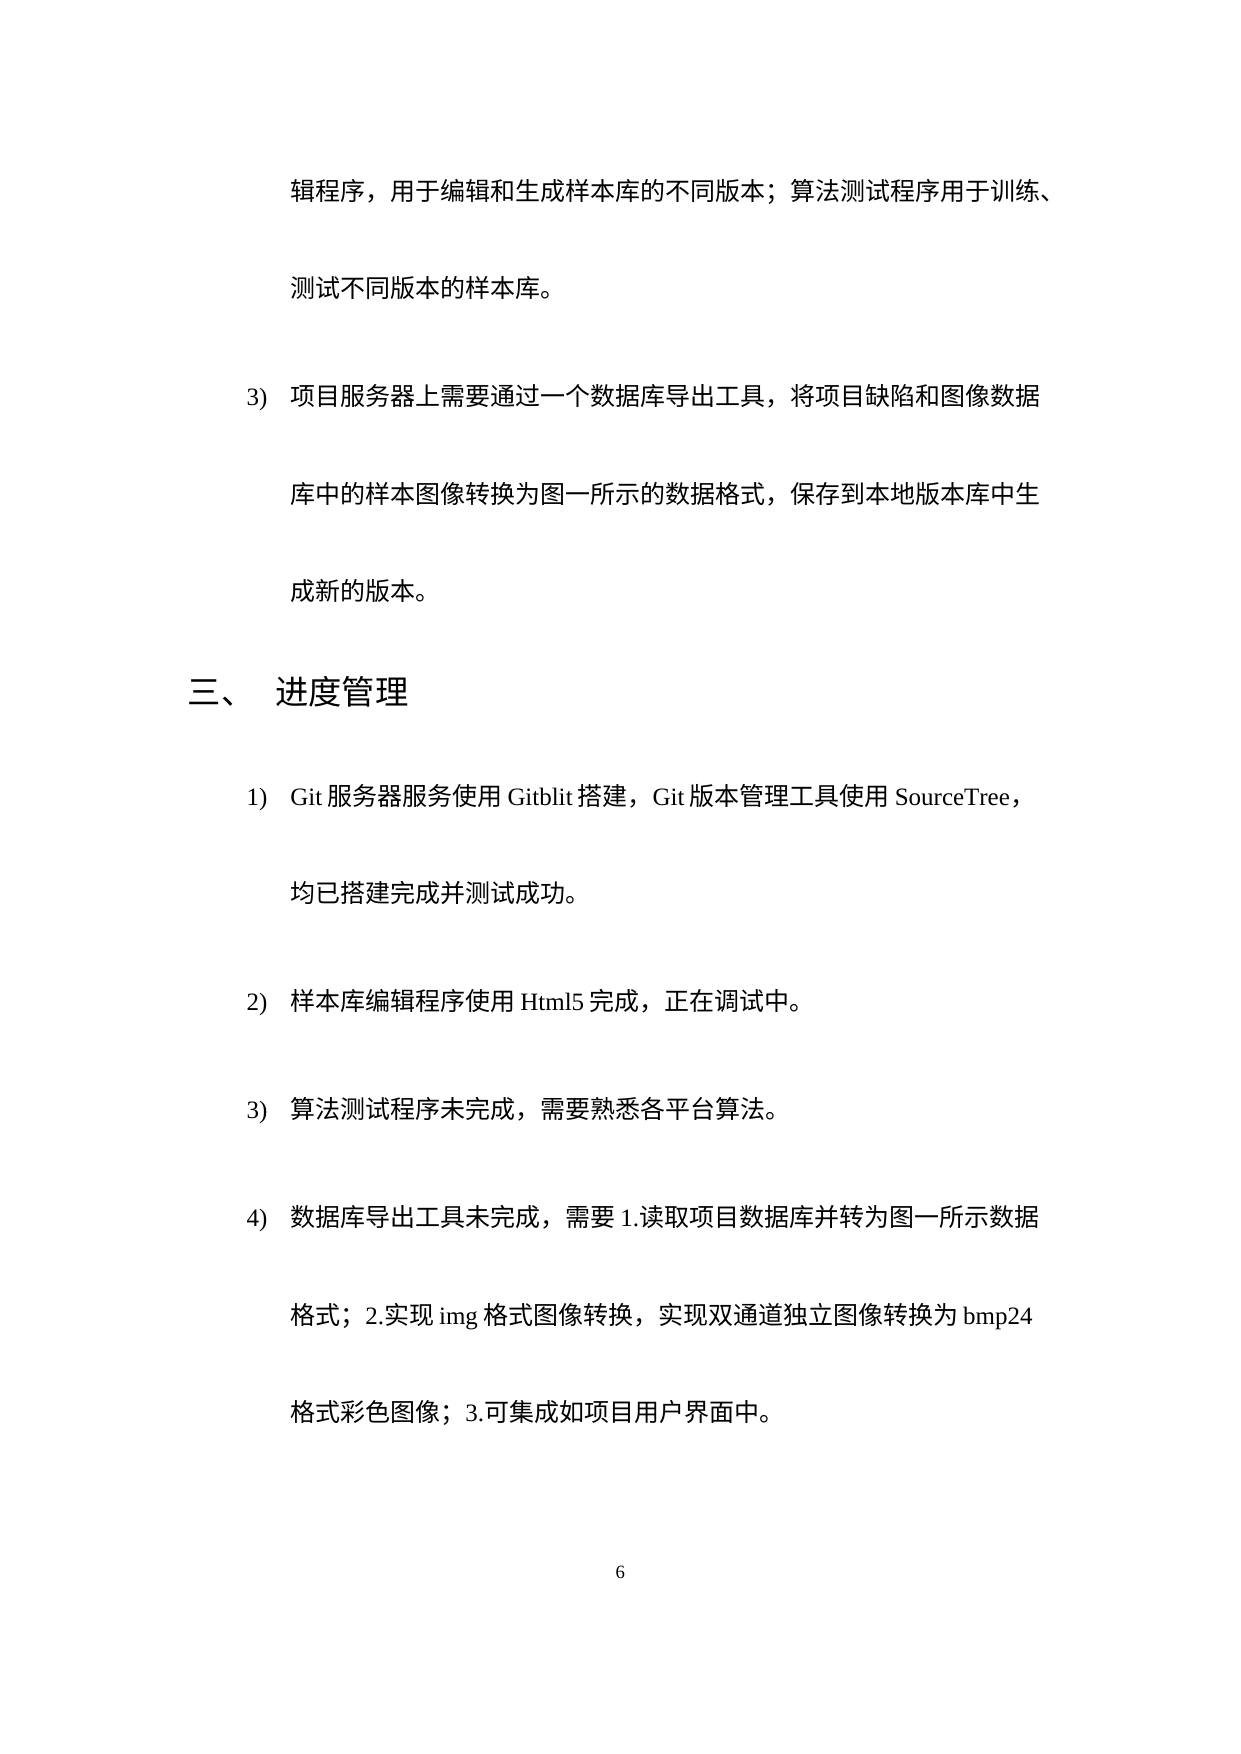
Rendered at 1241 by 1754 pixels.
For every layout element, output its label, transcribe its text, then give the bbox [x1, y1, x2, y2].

list 算法测试程序未完成，需要熟悉各平台算法。 [246, 1075, 1053, 1140]
list 数据库导出工具未完成，需要1.读取项目数据库并转为图一所示数据格式；2.实现img格式图像转换，实现双通道独立图像转换为bmp24格式彩色图像；3.可集成如项目用户界面中。 [246, 1183, 1053, 1443]
list 样本库编辑程序使用Html5完成，正在调试中。 [246, 967, 1053, 1032]
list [246, 157, 1053, 319]
subtitle 进度管理 [187, 657, 1053, 722]
list 项目服务器上需要通过一个数据库导出工具，将项目缺陷和图像数据库中的样本图像转换为图一所示的数据格式，保存到本地版本库中生成新的版本。 [246, 362, 1053, 622]
list Git服务器服务使用Gitblit搭建，Git版本管理工具使用SourceTree，均已搭建完成并测试成功。 [246, 762, 1053, 924]
